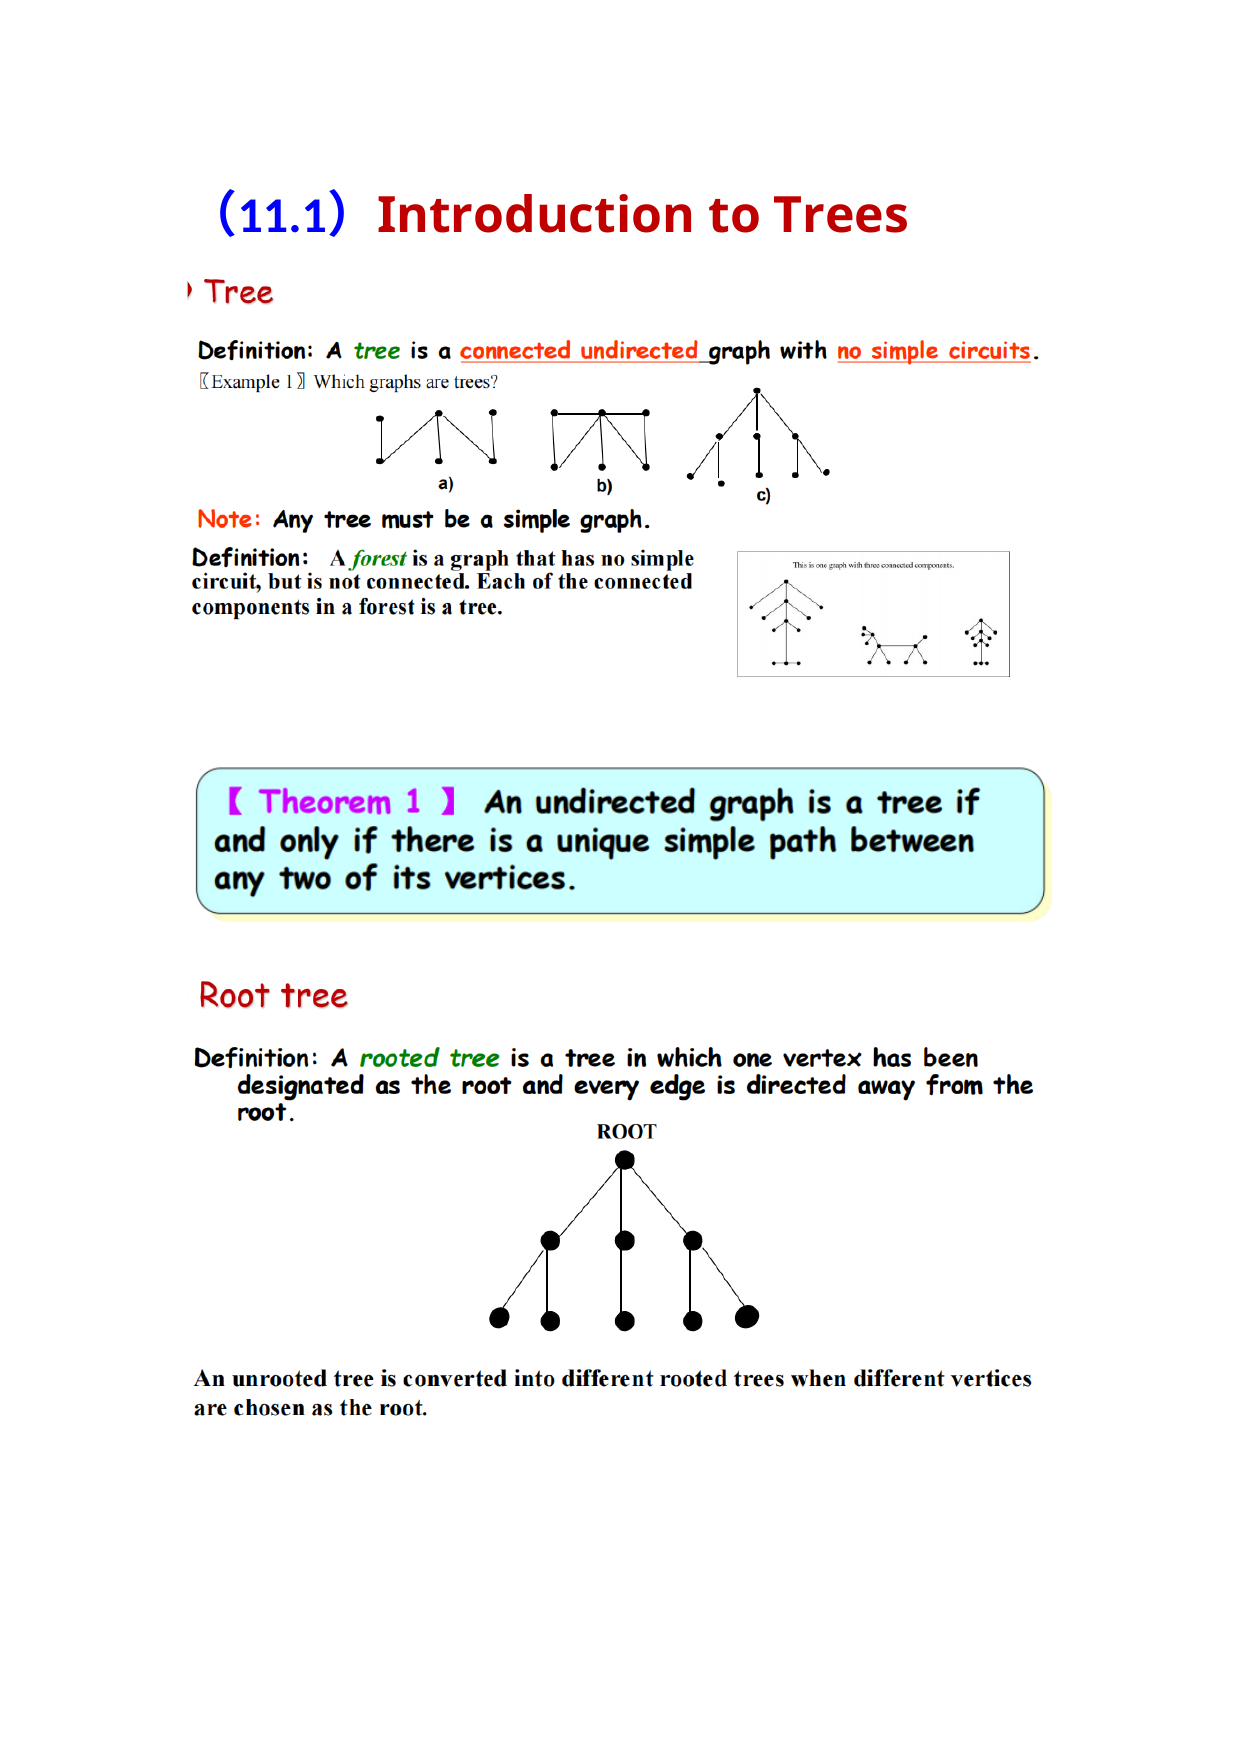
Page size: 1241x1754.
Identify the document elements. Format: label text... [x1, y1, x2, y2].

text （11.1）Introduction to Trees [187, 162, 1053, 259]
picture [187, 259, 1052, 714]
picture [187, 747, 1052, 938]
picture [187, 974, 1052, 1452]
